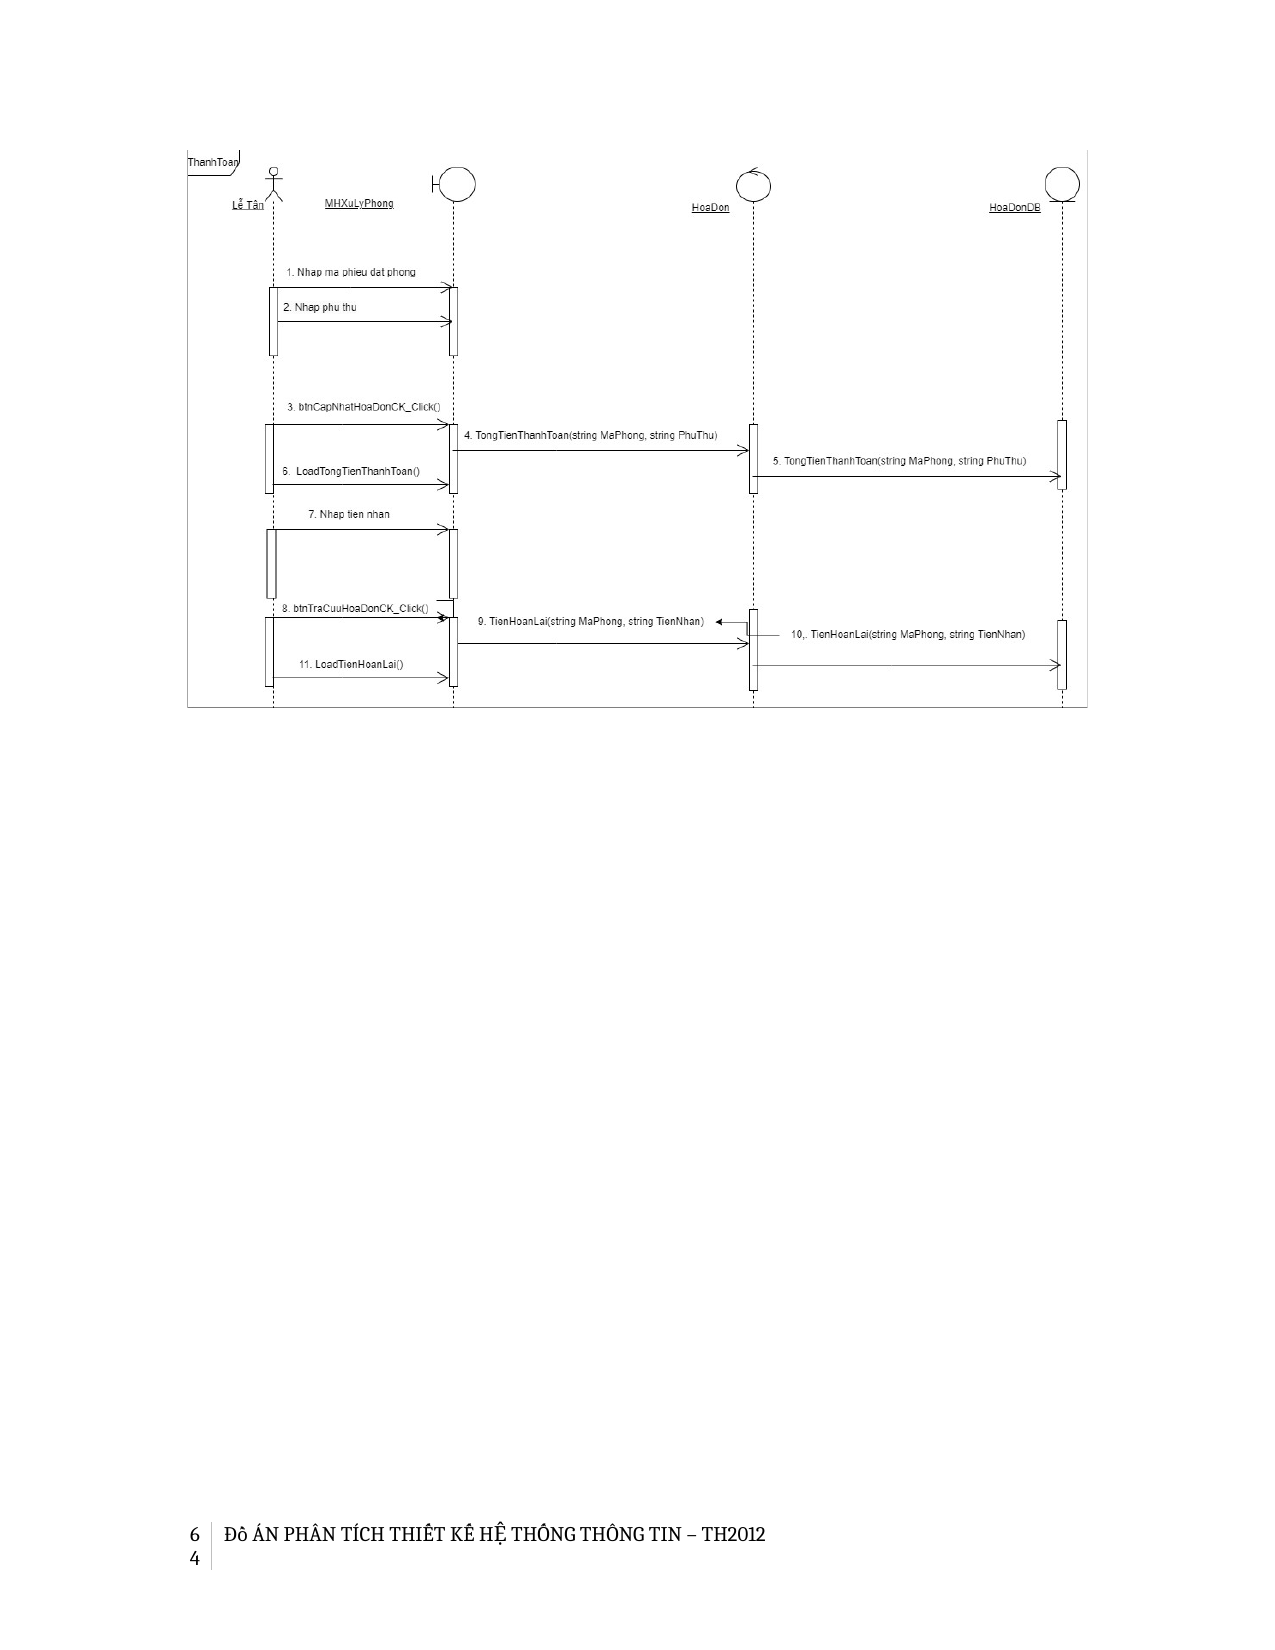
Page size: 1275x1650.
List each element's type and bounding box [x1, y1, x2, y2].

picture [187, 150, 1088, 708]
